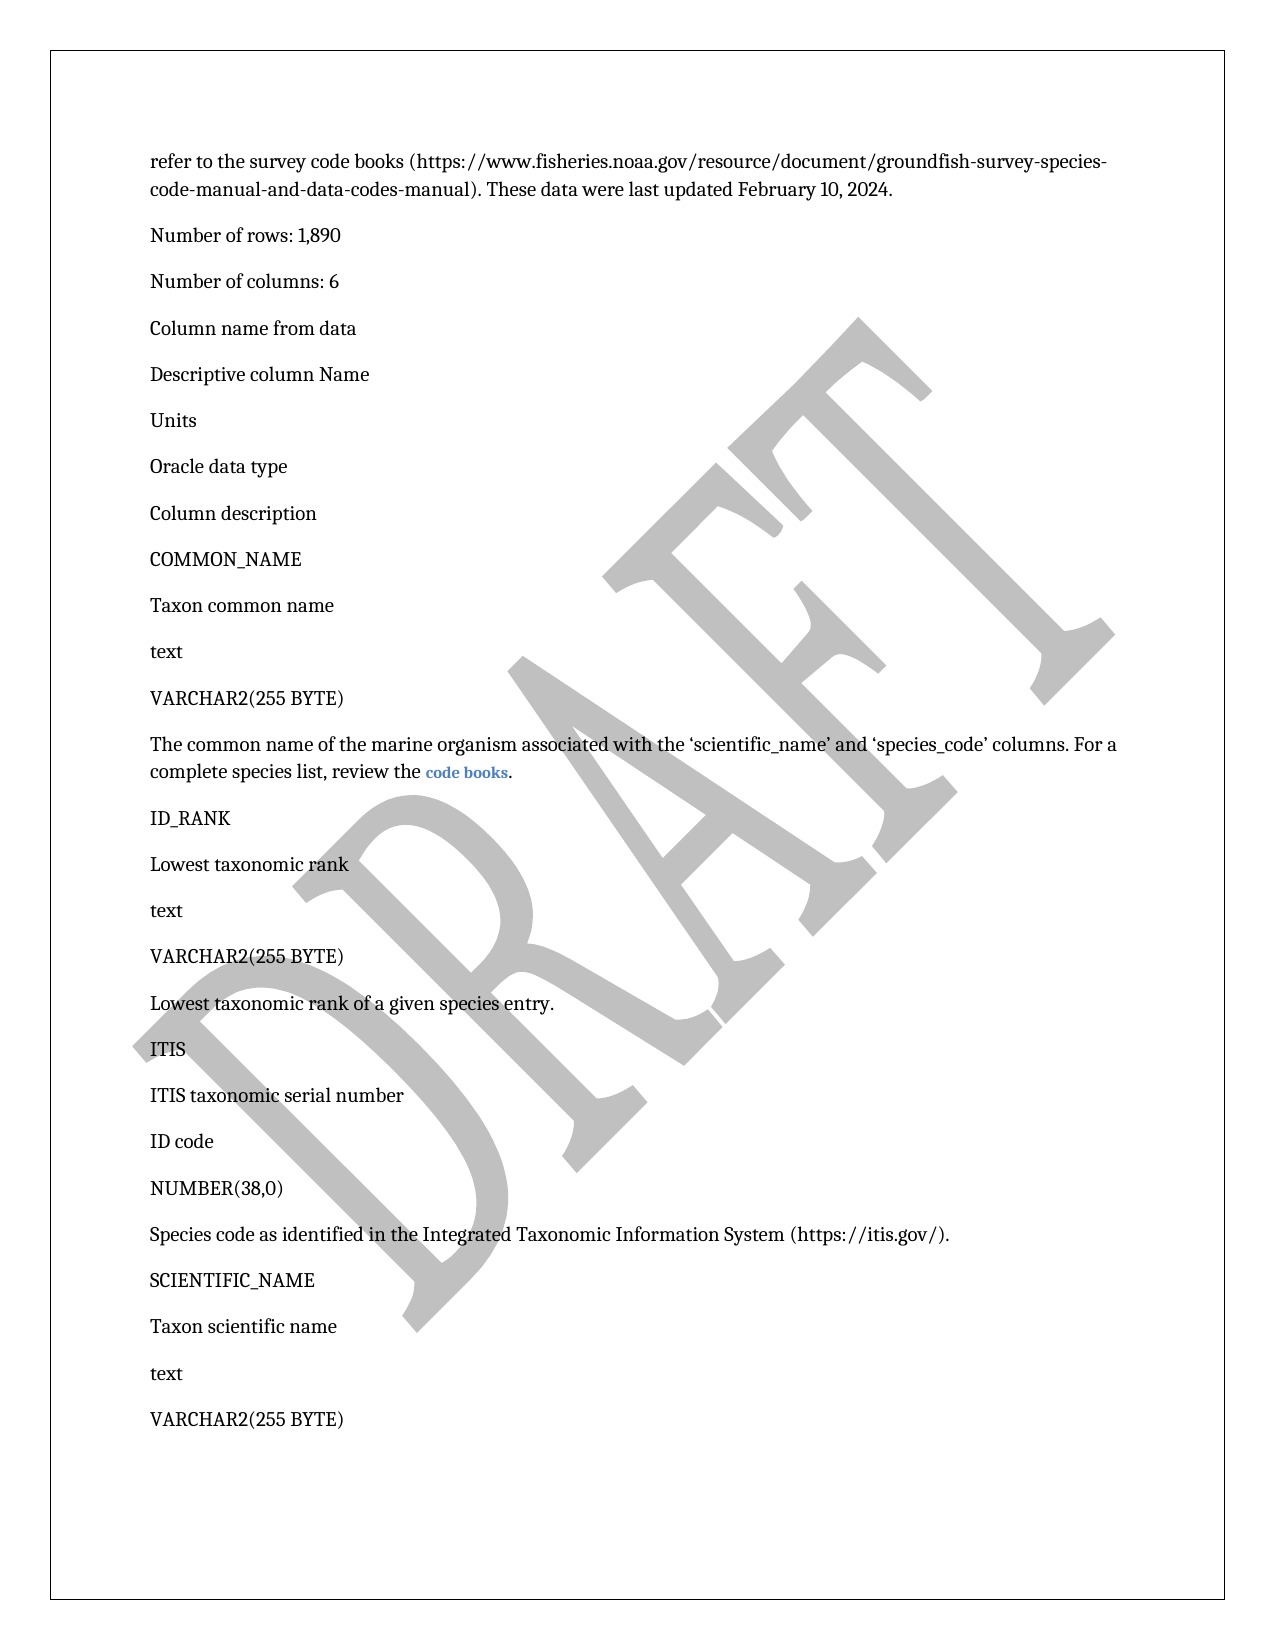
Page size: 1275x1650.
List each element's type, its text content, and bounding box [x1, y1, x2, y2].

text Lowest taxonomic rank [150, 852, 1125, 876]
text SCIENTIFIC_NAME [150, 1269, 1125, 1293]
text VARCHAR2(255 BYTE) [150, 1407, 1125, 1431]
text Column description [150, 501, 1125, 525]
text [150, 150, 1125, 201]
text NUMBER(38,0) [150, 1176, 1125, 1200]
text text [150, 640, 1125, 664]
text Taxon scientific name [150, 1315, 1125, 1339]
text ITIS [150, 1037, 1125, 1061]
text Lowest taxonomic rank of a given species entry. [150, 991, 1125, 1015]
text Species code as identified in the Integrated Taxonomic Information System (https://itis.gov/). [150, 1222, 1125, 1246]
text Descriptive column Name [150, 362, 1125, 386]
text ID code [150, 1130, 1125, 1154]
text COMMON_NAME [150, 547, 1125, 571]
text Number of rows: 1,890 [150, 224, 1125, 248]
text ITIS taxonomic serial number [150, 1084, 1125, 1108]
text text [150, 899, 1125, 923]
text VARCHAR2(255 BYTE) [150, 945, 1125, 969]
text Units [150, 409, 1125, 433]
text Taxon common name [150, 594, 1125, 618]
text Column name from data [150, 316, 1125, 340]
text Number of columns: 6 [150, 270, 1125, 294]
text The common name of the marine organism associated with the ‘scientific_name’ and ‘species_code’ columns. For a complete species list, review the code books. [150, 732, 1125, 784]
text VARCHAR2(255 BYTE) [150, 686, 1125, 710]
text text [150, 1361, 1125, 1385]
text Oracle data type [150, 455, 1125, 479]
text ID_RANK [150, 806, 1125, 830]
